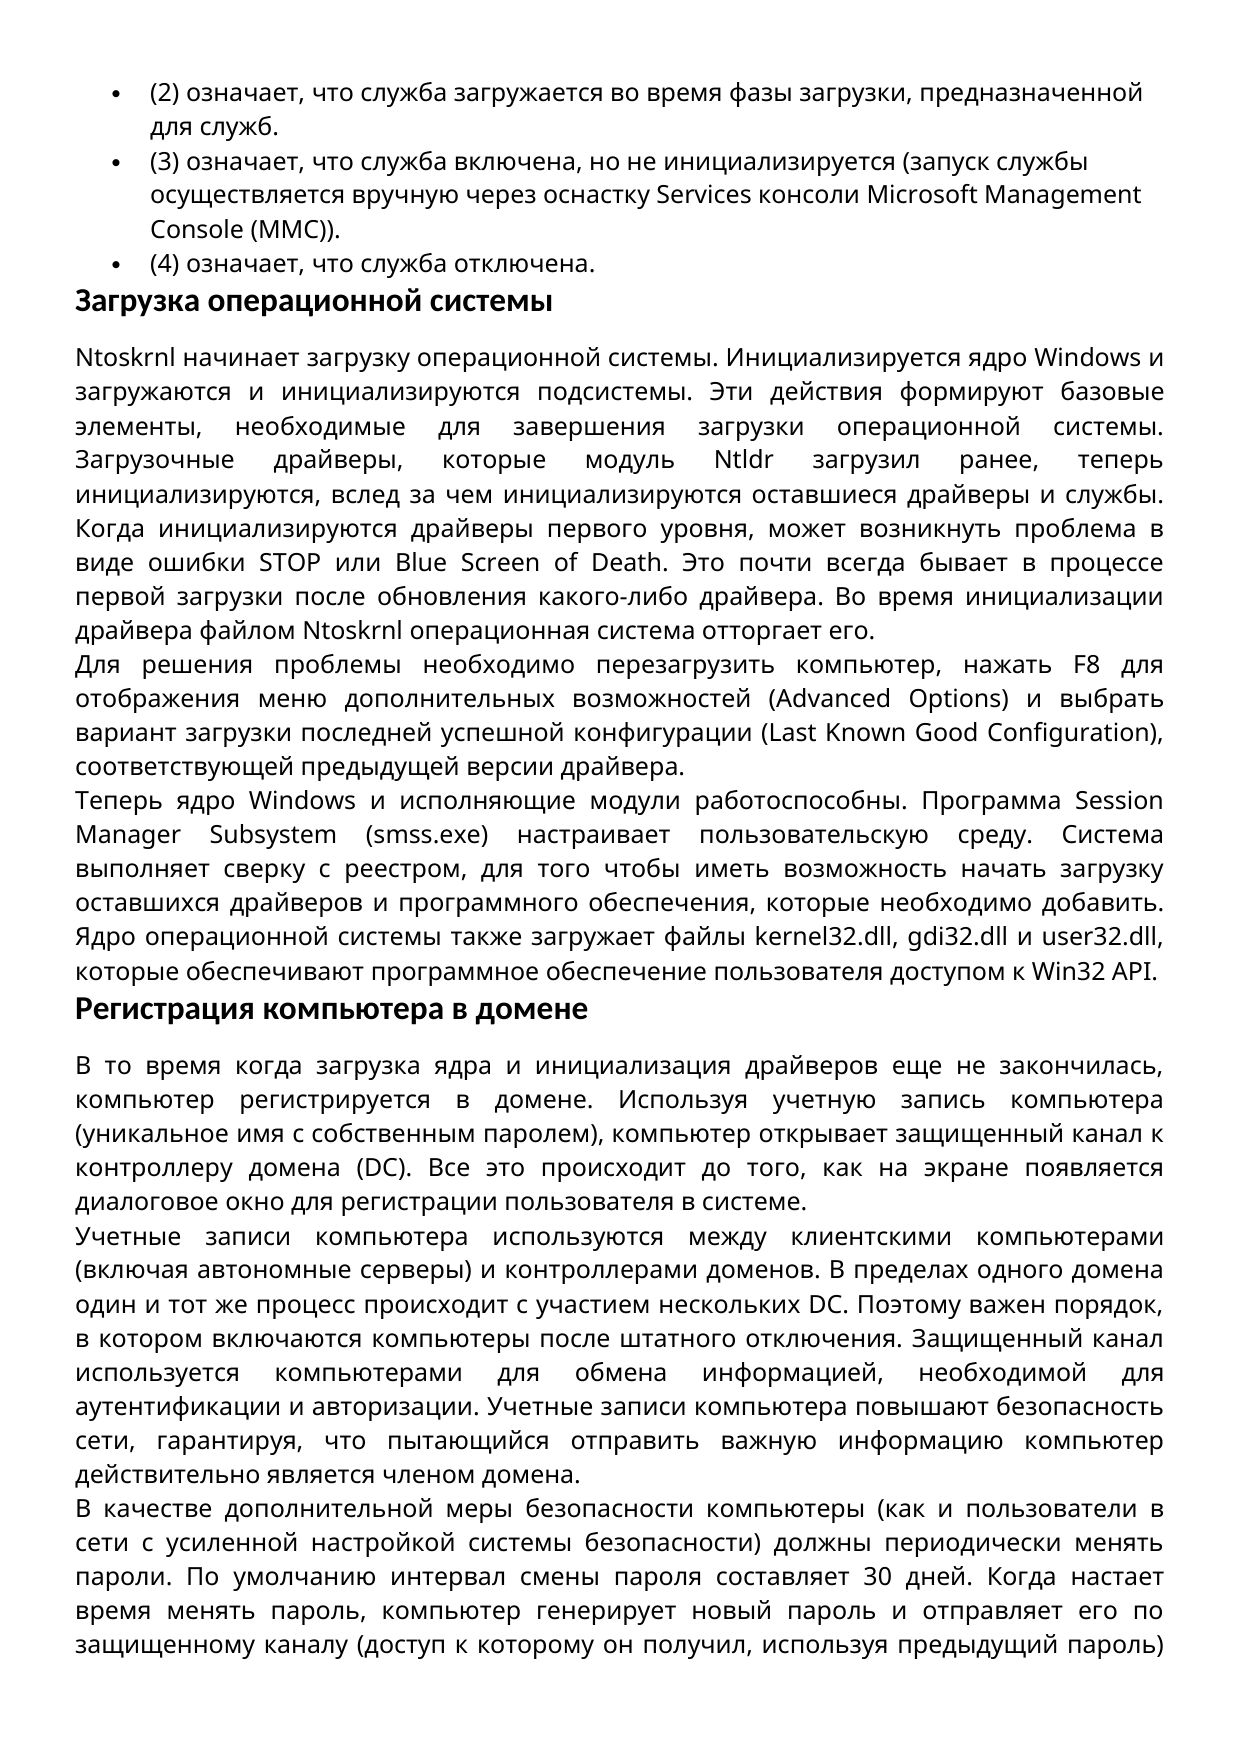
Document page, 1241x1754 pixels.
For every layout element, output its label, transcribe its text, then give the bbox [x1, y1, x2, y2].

text Регистрация компьютера в домене [75, 987, 1165, 1028]
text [75, 1491, 1165, 1661]
text Учетные записи компьютера используются между клиентскими компьютерами (включая автономные серверы) и контроллерами доменов. В пределах одного домена один и тот же процесс происходит с участием нескольких DC. Поэтому важен порядок, в котором включаются компьютеры после штатного отключения. Защищенный канал используется компьютерами для обмена информацией, необходимой для аутентификации и авторизации. Учетные записи компьютера повышают безопасность сети, гарантируя, что пытающийся отправить важную информацию компьютер действительно является членом домена. [75, 1218, 1165, 1491]
text Для решения проблемы необходимо перезагрузить компьютер, нажать F8 для отображения меню дополнительных возможностей (Advanced Options) и выбрать вариант загрузки последней успешной конфигурации (Last Known Good Configuration), соответствующей предыдущей версии драйвера. [75, 647, 1165, 783]
text Ntoskrnl начинает загрузку операционной системы. Инициализируется ядро Windows и загружаются и инициализируются подсистемы. Эти действия формируют базовые элементы, необходимые для завершения загрузки операционной системы. Загрузочные драйверы, которые модуль Ntldr загрузил ранее, теперь инициализируются, вслед за чем инициализируются оставшиеся драйверы и службы. Когда инициализируются драйверы первого уровня, может возникнуть проблема в виде ошибки STOP или Blue Screen of Death. Это почти всегда бывает в процессе первой загрузки после обновления какого-либо драйвера. Во время инициализации драйвера файлом Ntoskrnl операционная система отторгает его. [75, 340, 1165, 647]
text В то время когда загрузка ядра и инициализация драйверов еще не закончилась, компьютер регистрируется в домене. Используя учетную запись компьютера (уникальное имя с собственным паролем), компьютер открывает защищенный канал к контроллеру домена (DC). Все это происходит до того, как на экране появляется диалоговое окно для регистрации пользователя в системе. [75, 1048, 1165, 1218]
list (3) означает, что служба включена, но не инициализируется (запуск службы осуществляется вручную через оснастку Services консоли Microsoft Management Console (MMC)). [112, 143, 1165, 245]
list (4) означает, что служба отключена. [112, 245, 1165, 279]
text Теперь ядро Windows и исполняющие модули работоспособны. Программа Session Manager Subsystem (smss.exe) настраивает пользовательскую среду. Система выполняет сверку с реестром, для того чтобы иметь возможность начать загрузку оставшихся драйверов и программного обеспечения, которые необходимо добавить. Ядро операционной системы также загружает файлы kernel32.dll, gdi32.dll и user32.dll, которые обеспечивают программное обеспечение пользователя доступом к Win32 API. [75, 783, 1165, 987]
list (2) означает, что служба загружается во время фазы загрузки, предназначенной для служб. [112, 75, 1165, 143]
text Загрузка операционной системы [75, 279, 1165, 320]
